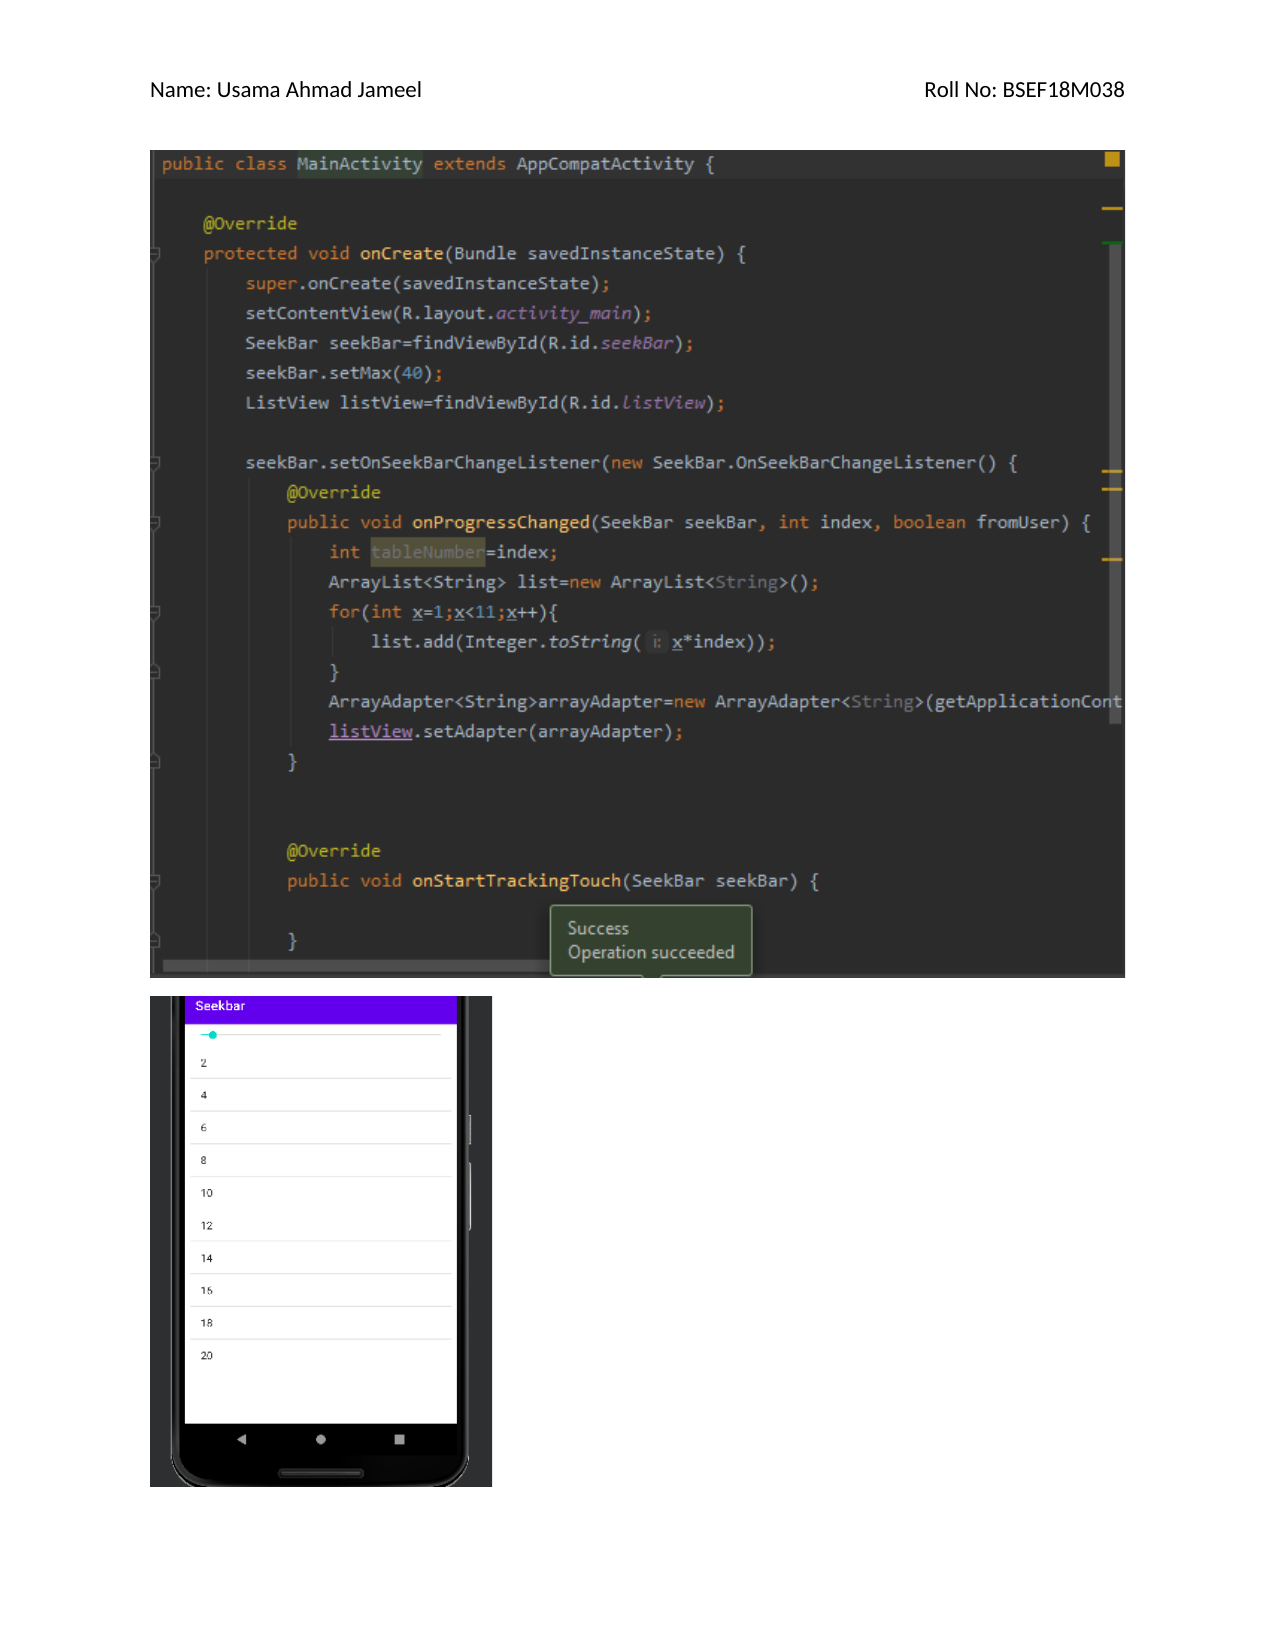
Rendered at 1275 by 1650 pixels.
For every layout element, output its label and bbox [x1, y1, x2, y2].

picture [150, 996, 493, 1487]
picture [150, 150, 1125, 978]
